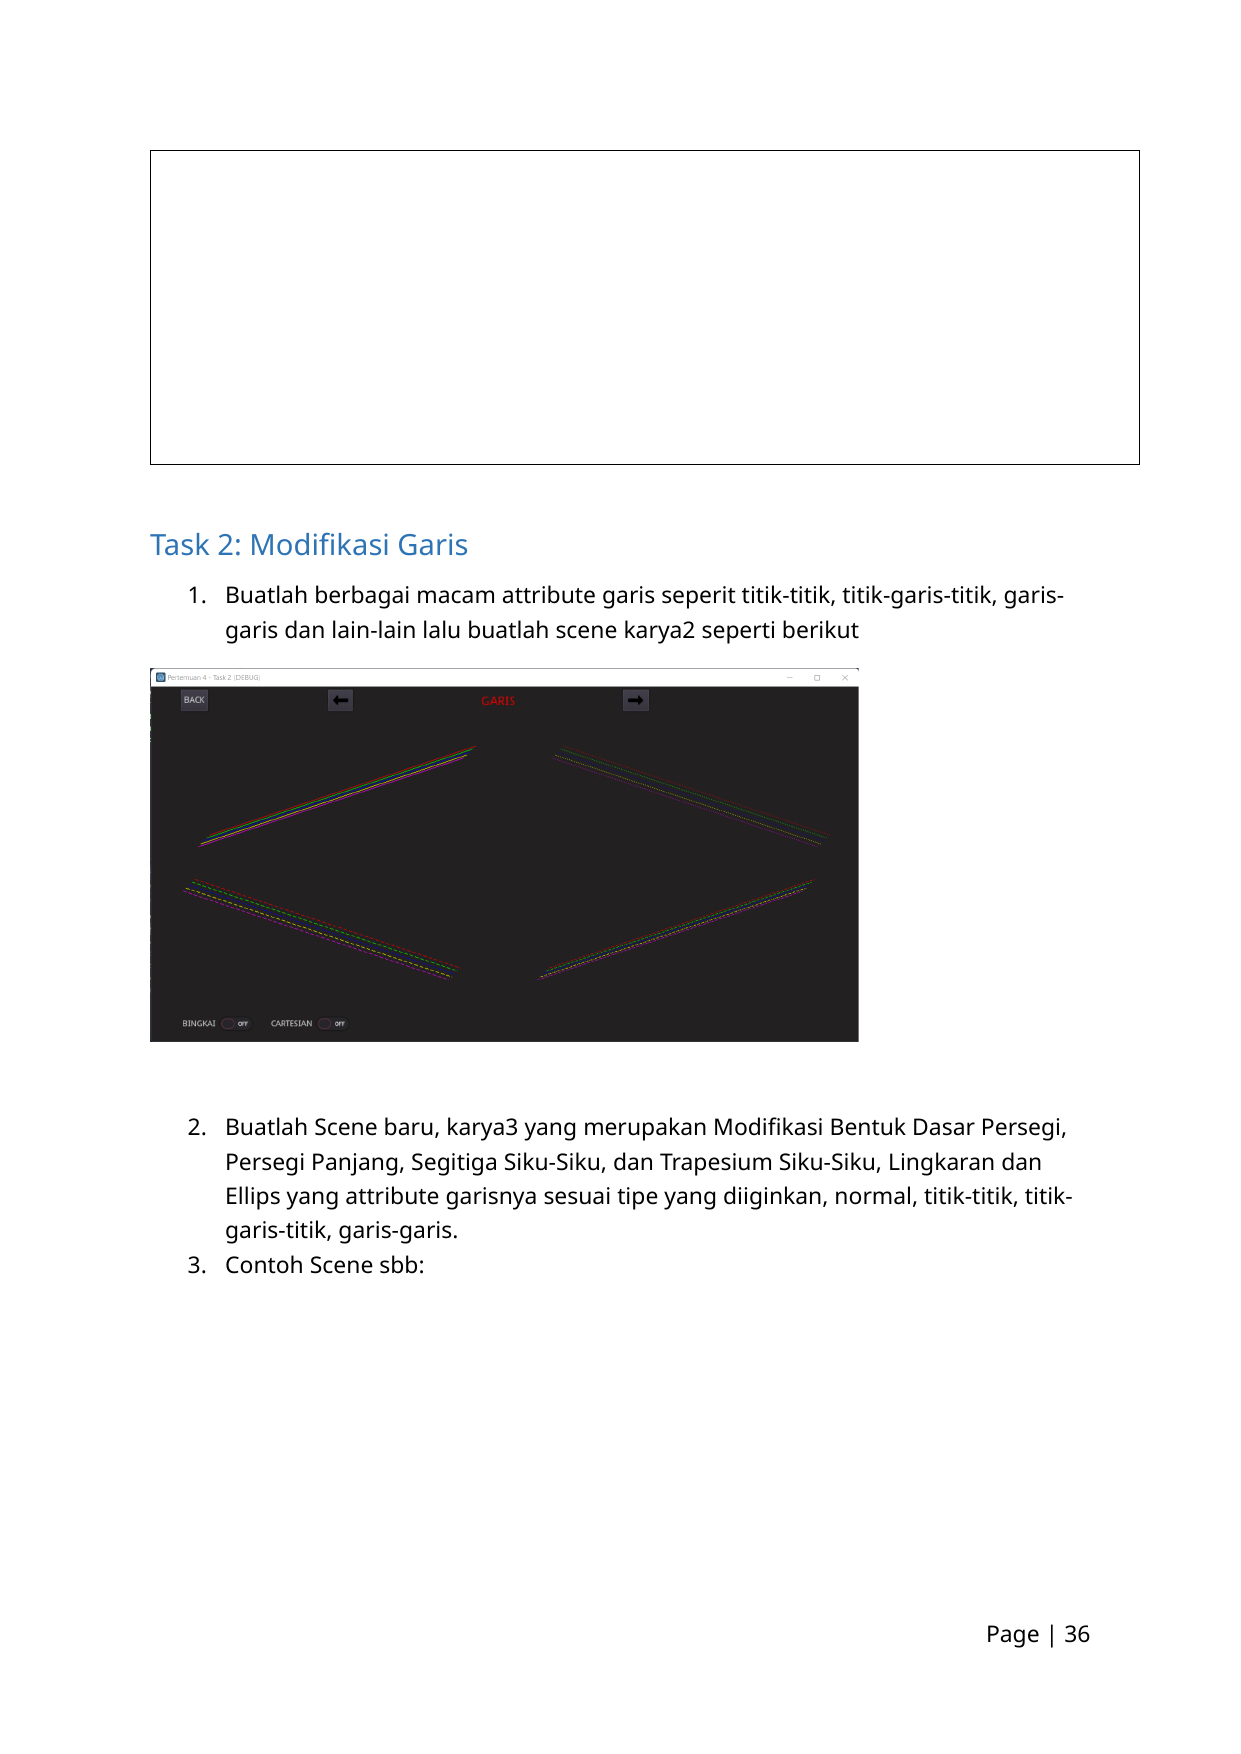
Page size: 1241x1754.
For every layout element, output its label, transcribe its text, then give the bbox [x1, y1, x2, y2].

table_cell [151, 151, 1139, 463]
list Contoh Scene sbb: [187, 1249, 1090, 1280]
list Buatlah Scene baru, karya3 yang merupakan Modifikasi Bentuk Dasar Persegi, Persegi Panjang, Segitiga Siku-Siku, dan Trapesium Siku-Siku, Lingkaran dan Ellips yang attribute garisnya sesuai tipe yang diiginkan, normal, titik-titik, titik-garis-titik, garis-garis. [187, 1111, 1090, 1246]
picture [150, 668, 859, 1042]
list Buatlah berbagai macam attribute garis seperit titik-titik, titik-garis-titik, garis-garis dan lain-lain lalu buatlah scene karya2 seperti berikut [187, 579, 1090, 645]
subtitle Task 2: Modifikasi Garis [150, 524, 1090, 564]
